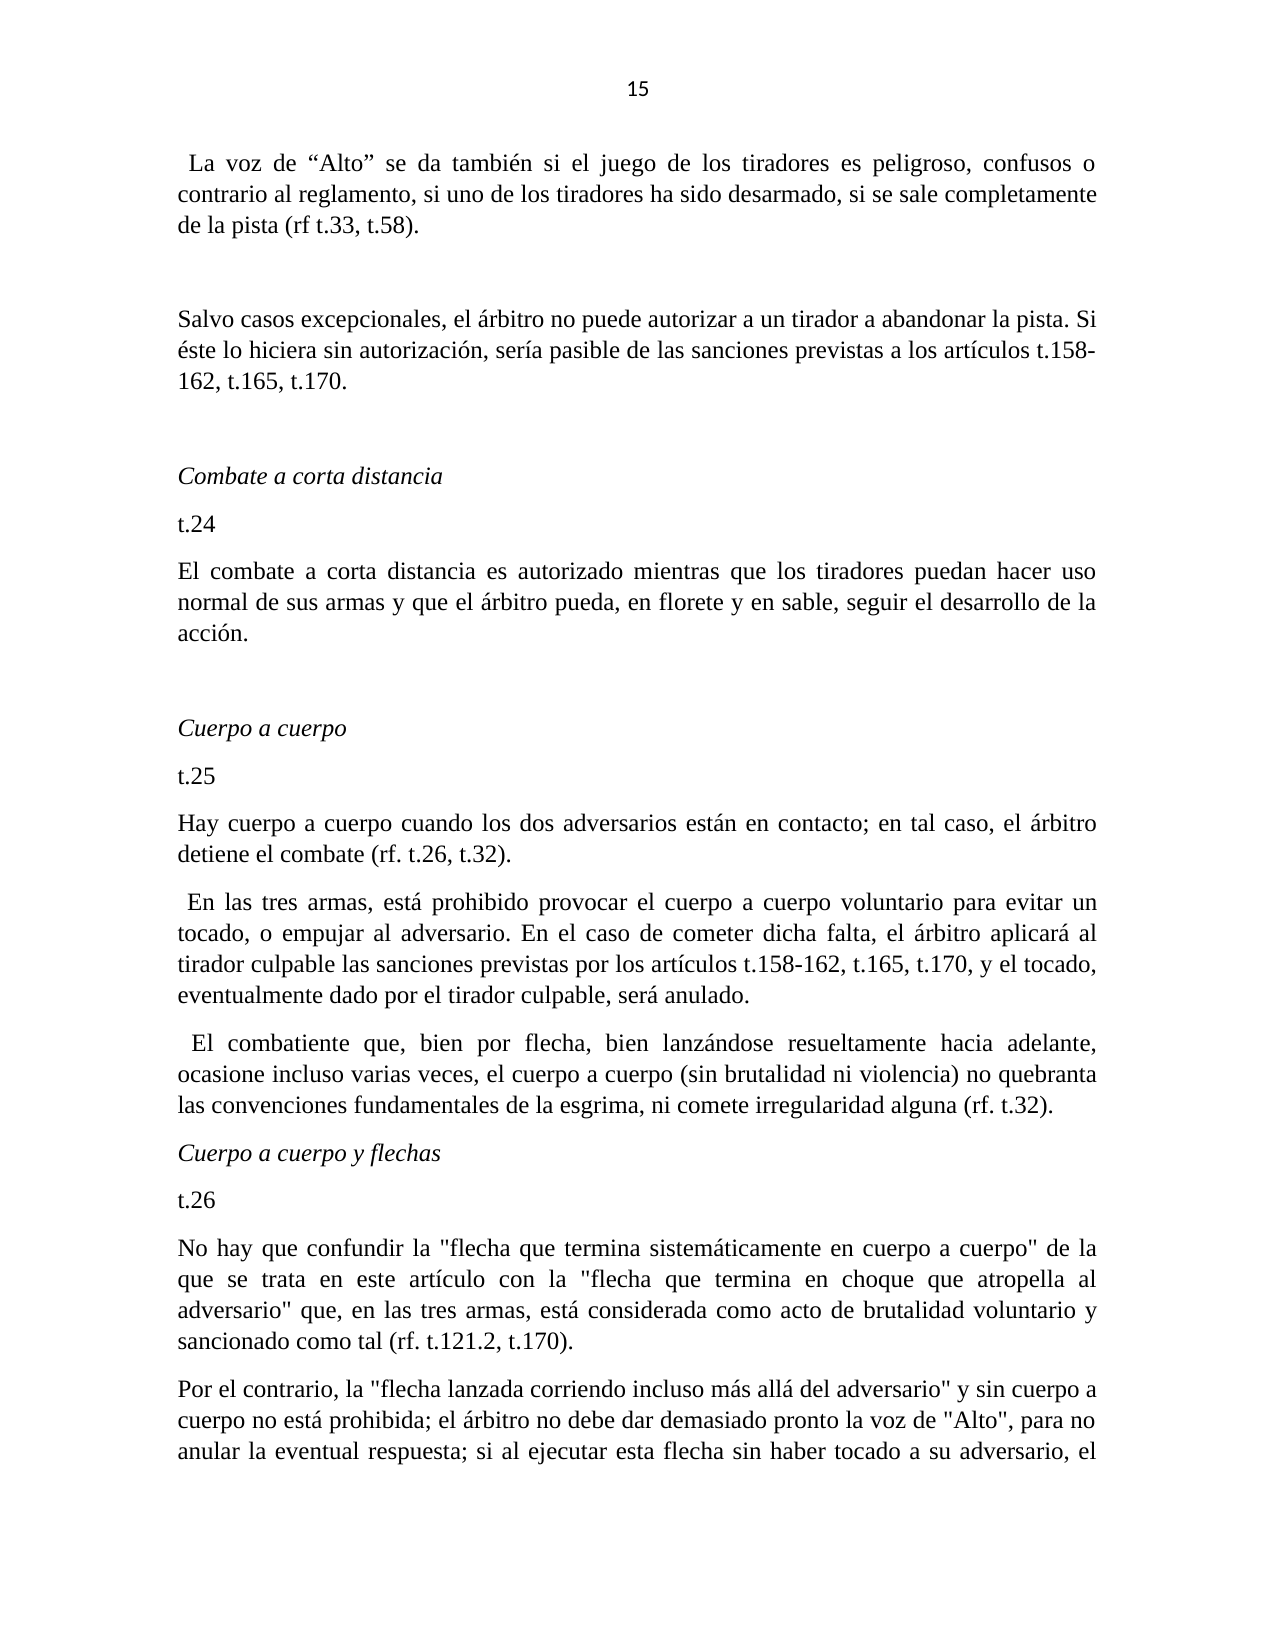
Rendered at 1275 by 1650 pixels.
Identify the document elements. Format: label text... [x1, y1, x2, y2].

text t.24 [177, 509, 1098, 537]
text Cuerpo a cuerpo y flechas [177, 1138, 1098, 1167]
text Cuerpo a cuerpo [177, 713, 1098, 742]
text Combate a corta distancia [177, 461, 1098, 490]
text No hay que confundir la "flecha que termina sistemáticamente en cuerpo a cuerpo" de la que se trata en este artículo con la "flecha que termina en choque que atropella al adversario" que, en las tres armas, está considerada como acto de brutalidad voluntario y sancionado como tal (rf. t.121.2, t.170). [177, 1233, 1098, 1355]
text Salvo casos excepcionales, el árbitro no puede autorizar a un tirador a abandonar la pista. Si éste lo hiciera sin autorización, sería pasible de las sanciones previstas a los artículos t.158-162, t.165, t.170. [177, 304, 1098, 395]
text En las tres armas, está prohibido provocar el cuerpo a cuerpo voluntario para evitar un tocado, o empujar al adversario. En el caso de cometer dicha falta, el árbitro aplicará al tirador culpable las sanciones previstas por los artículos t.158-162, t.165, t.170, y el tocado, eventualmente dado por el tirador culpable, será anulado. [177, 887, 1098, 1009]
text t.26 [177, 1186, 1098, 1214]
text El combatiente que, bien por flecha, bien lanzándose resueltamente hacia adelante, ocasione incluso varias veces, el cuerpo a cuerpo (sin brutalidad ni violencia) no quebranta las convenciones fundamentales de la esgrima, ni comete irregularidad alguna (rf. t.32). [177, 1028, 1098, 1119]
text Hay cuerpo a cuerpo cuando los dos adversarios están en contacto; en tal caso, el árbitro detiene el combate (rf. t.26, t.32). [177, 808, 1098, 868]
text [177, 1374, 1098, 1465]
text La voz de “Alto” se da también si el juego de los tiradores es peligroso, confusos o contrario al reglamento, si uno de los tiradores ha sido desarmado, si se sale completamente de la pista (rf t.33, t.58). [177, 148, 1098, 238]
text El combate a corta distancia es autorizado mientras que los tiradores puedan hacer uso normal de sus armas y que el árbitro pueda, en florete y en sable, seguir el desarrollo de la acción. [177, 556, 1098, 647]
text t.25 [177, 761, 1098, 789]
